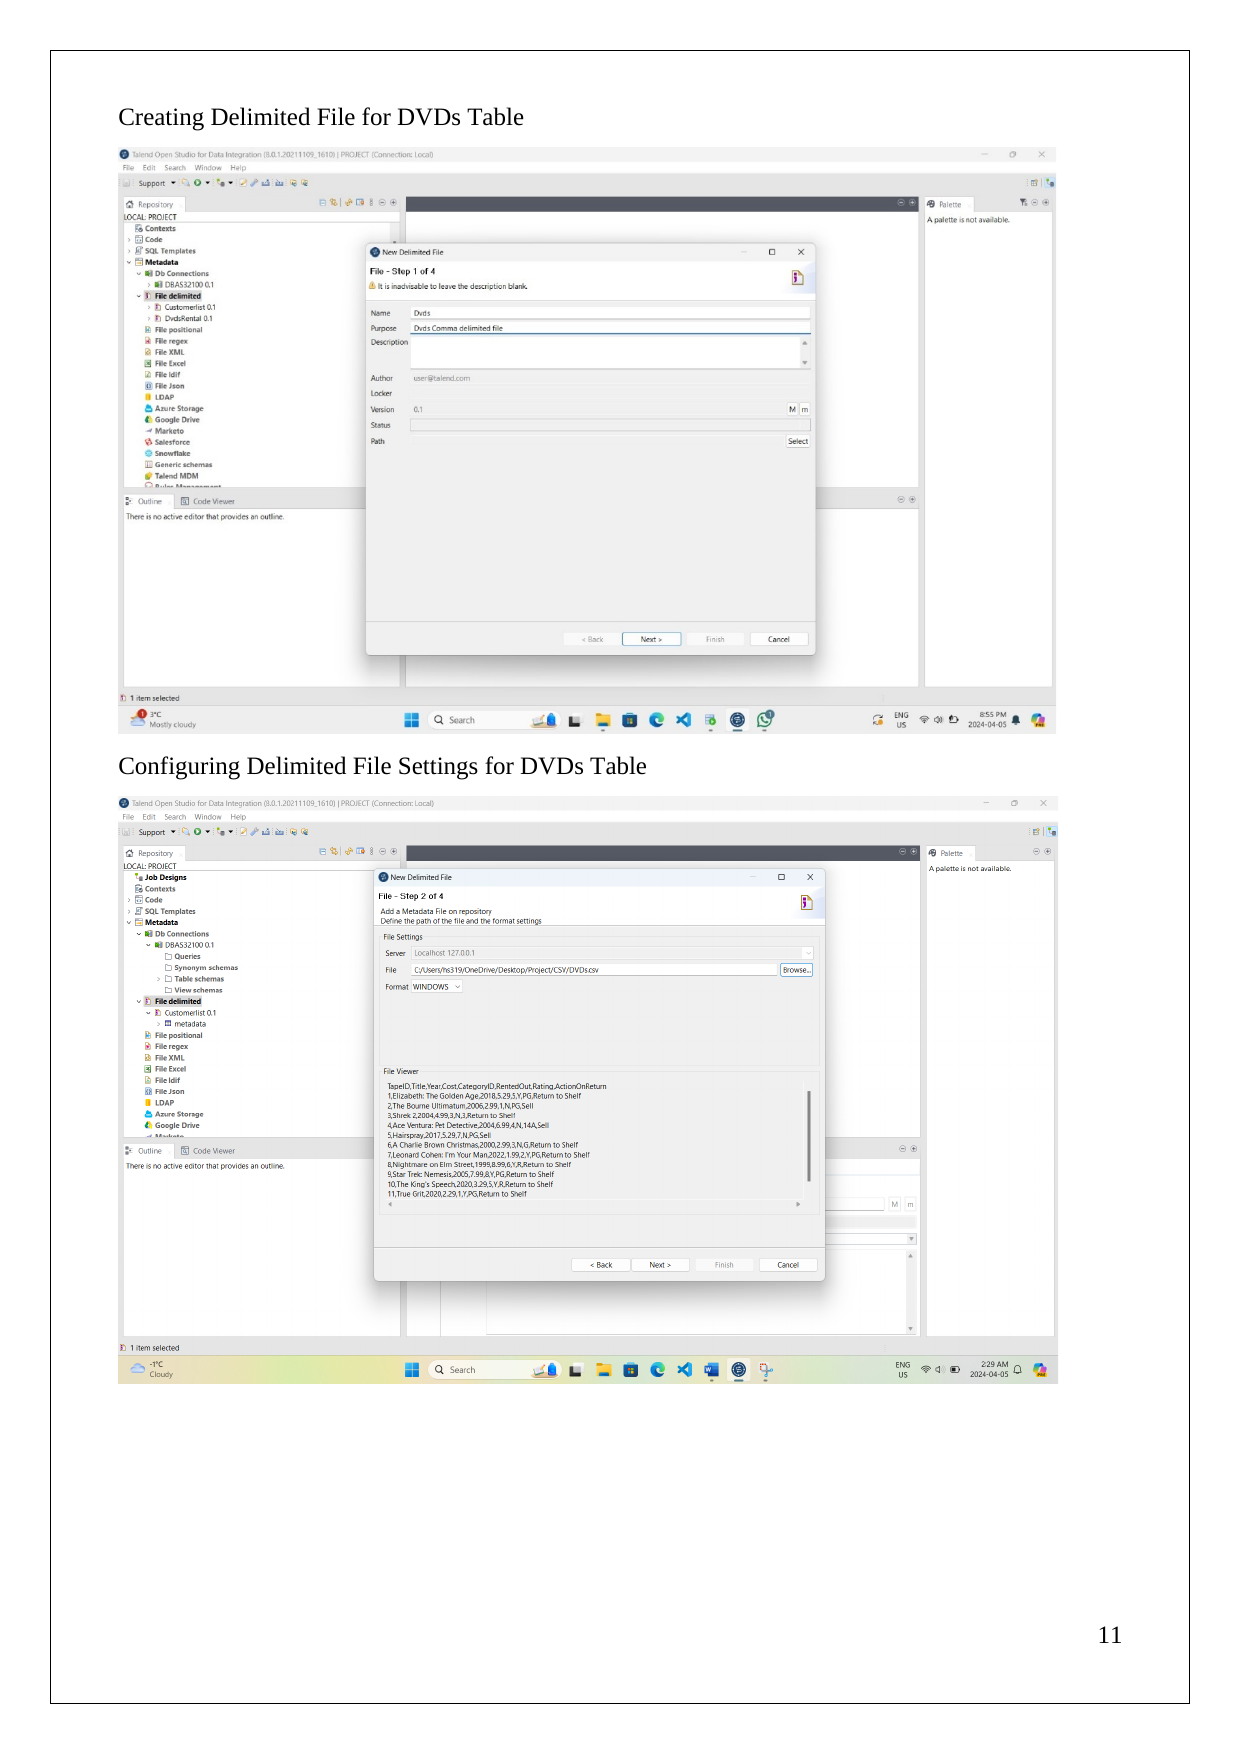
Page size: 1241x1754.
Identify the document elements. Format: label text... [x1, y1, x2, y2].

picture [118, 796, 1059, 1384]
picture [118, 147, 1057, 734]
text Configuring Delimited File Settings for DVDs Table [118, 751, 1122, 779]
text Creating Delimited File for DVDs Table [118, 102, 1122, 131]
